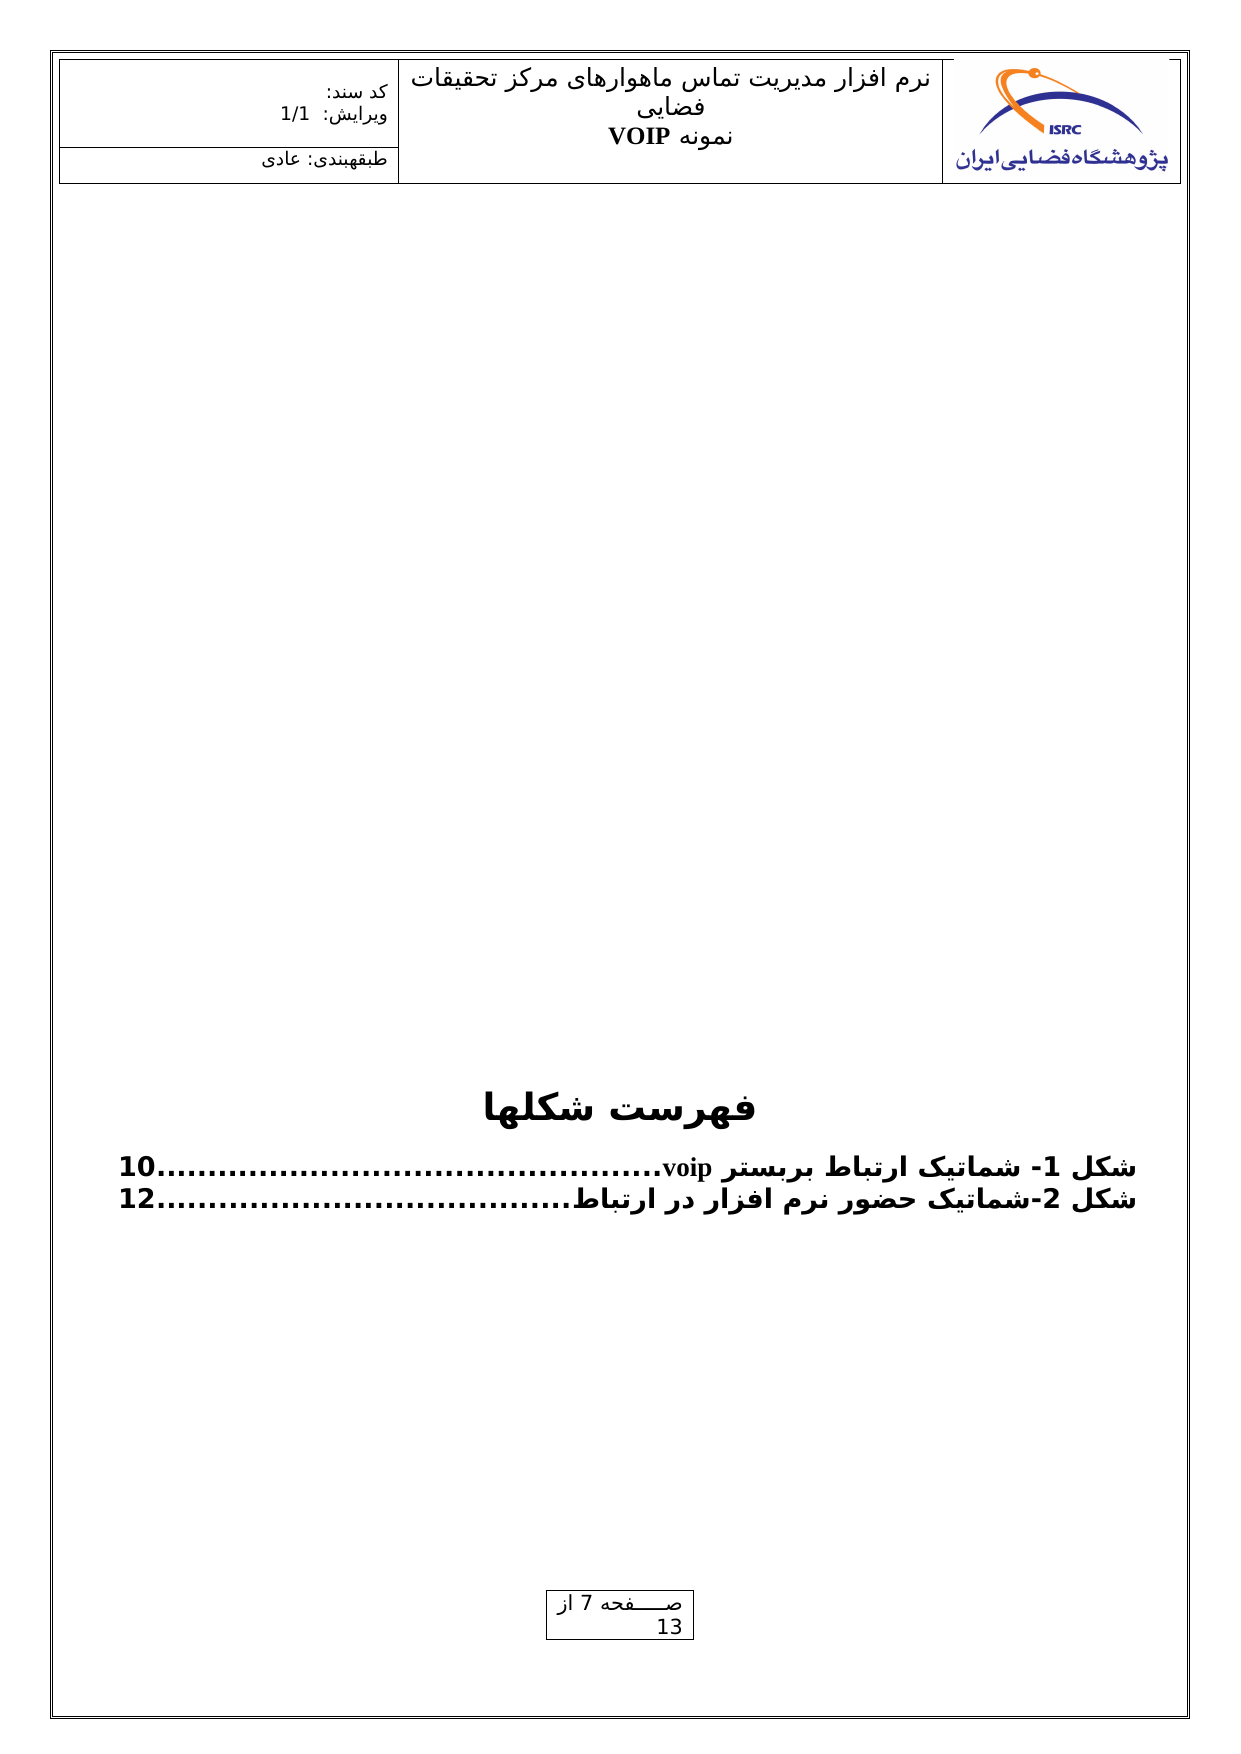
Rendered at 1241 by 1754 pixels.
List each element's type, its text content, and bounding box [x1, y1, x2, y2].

text شکل 1- شماتیک ارتباط بربستر voip 10 [118, 1151, 1140, 1183]
text فهرست شکلها [118, 1086, 1122, 1130]
text شکل 2-شماتیک حضور نرم افزار در ارتباط 12 [118, 1183, 1140, 1215]
picture [953, 59, 1170, 176]
